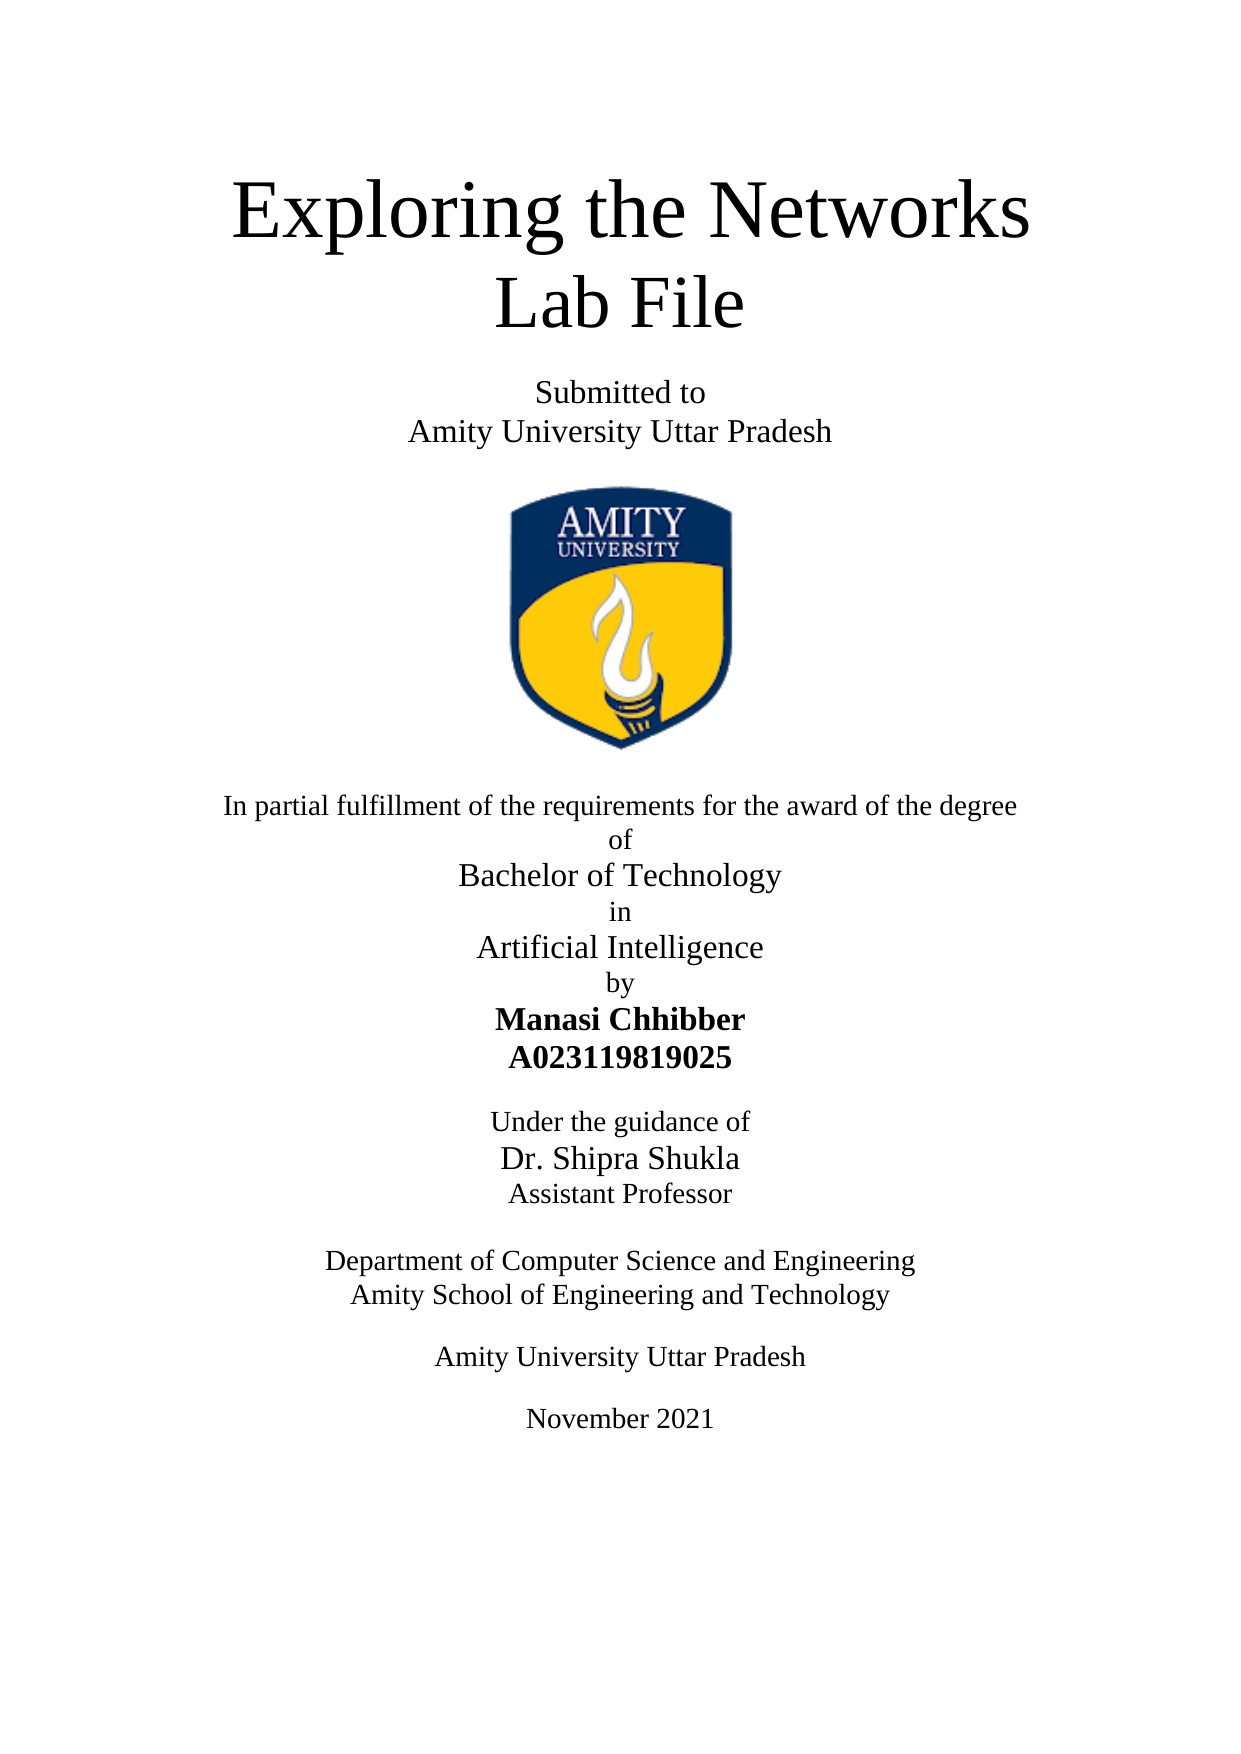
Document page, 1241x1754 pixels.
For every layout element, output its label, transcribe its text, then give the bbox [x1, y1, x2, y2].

text In partial fulfillment of the requirements for the award of the degree [150, 788, 1090, 822]
text November 2021 [150, 1402, 1090, 1435]
text A023119819025 [150, 1037, 1090, 1076]
text Amity School of Engineering and Technology [150, 1277, 1090, 1311]
text of [150, 822, 1090, 855]
text in [150, 894, 1090, 927]
text Artificial Intelligence [150, 927, 1090, 966]
text Amity University Uttar Pradesh [150, 411, 1090, 449]
picture [489, 478, 751, 760]
text Manasi Chhibber [150, 999, 1090, 1037]
text Dr. Shipra Shukla [150, 1138, 1090, 1176]
text Exploring the Networks [150, 150, 1090, 258]
text Assistant Professor [150, 1176, 1090, 1210]
text by [150, 966, 1090, 999]
text Amity University Uttar Pradesh [150, 1339, 1090, 1373]
text Submitted to [150, 373, 1090, 411]
text Lab File [150, 258, 1090, 344]
text Department of Computer Science and Engineering [150, 1243, 1090, 1277]
text Under the guidance of [150, 1104, 1090, 1138]
text Bachelor of Technology [150, 855, 1090, 894]
